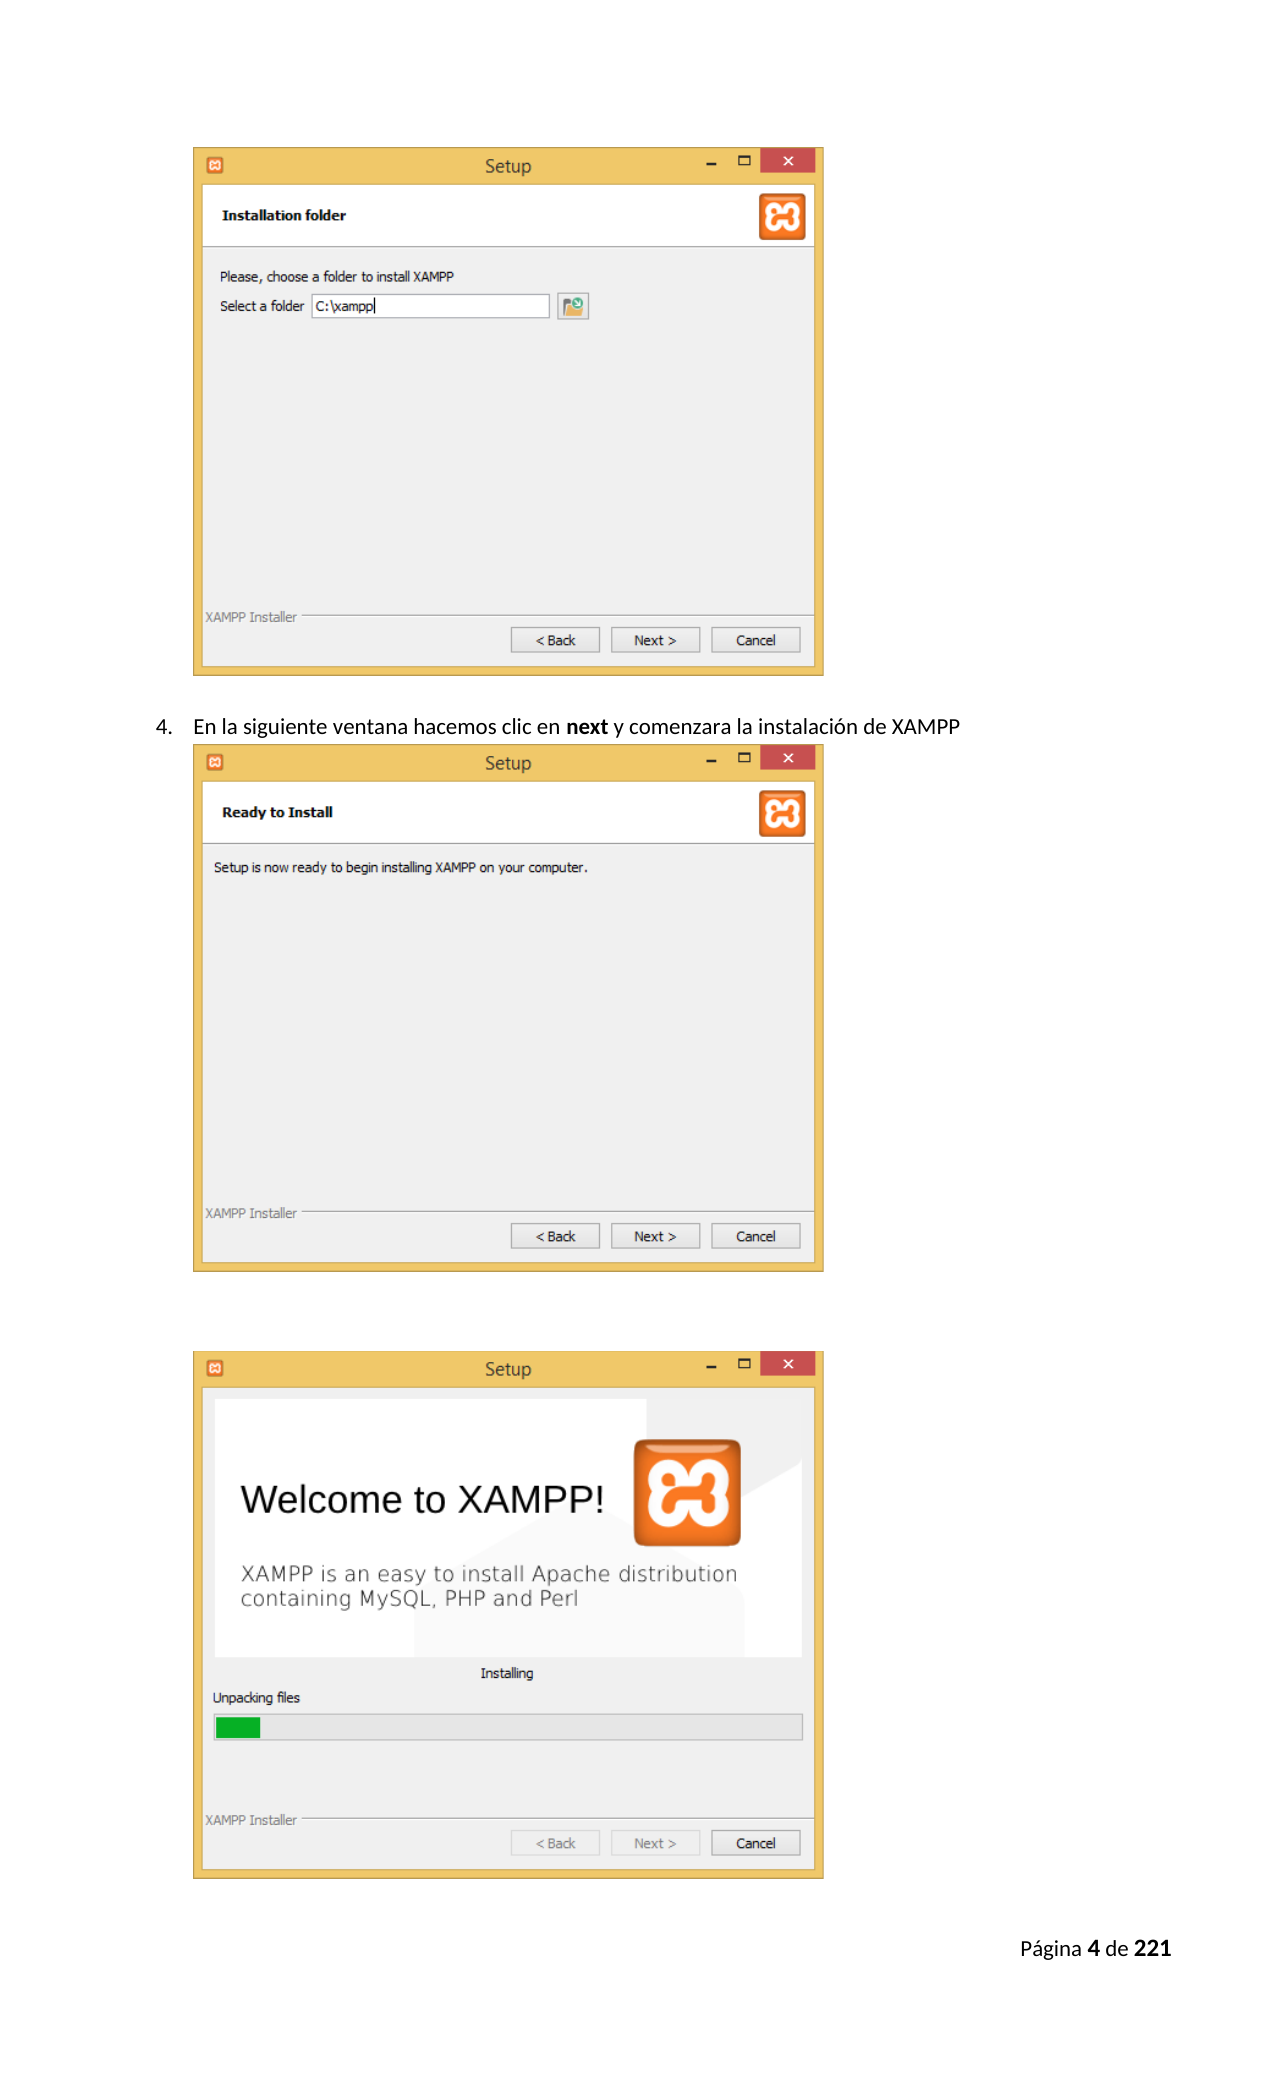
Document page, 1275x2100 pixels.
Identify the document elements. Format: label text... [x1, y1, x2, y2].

picture [193, 744, 824, 1272]
list En la siguiente ventana hacemos clic en next y comenzara la instalación de XAMPP [156, 712, 1172, 740]
picture [193, 147, 824, 676]
picture [193, 1351, 824, 1879]
